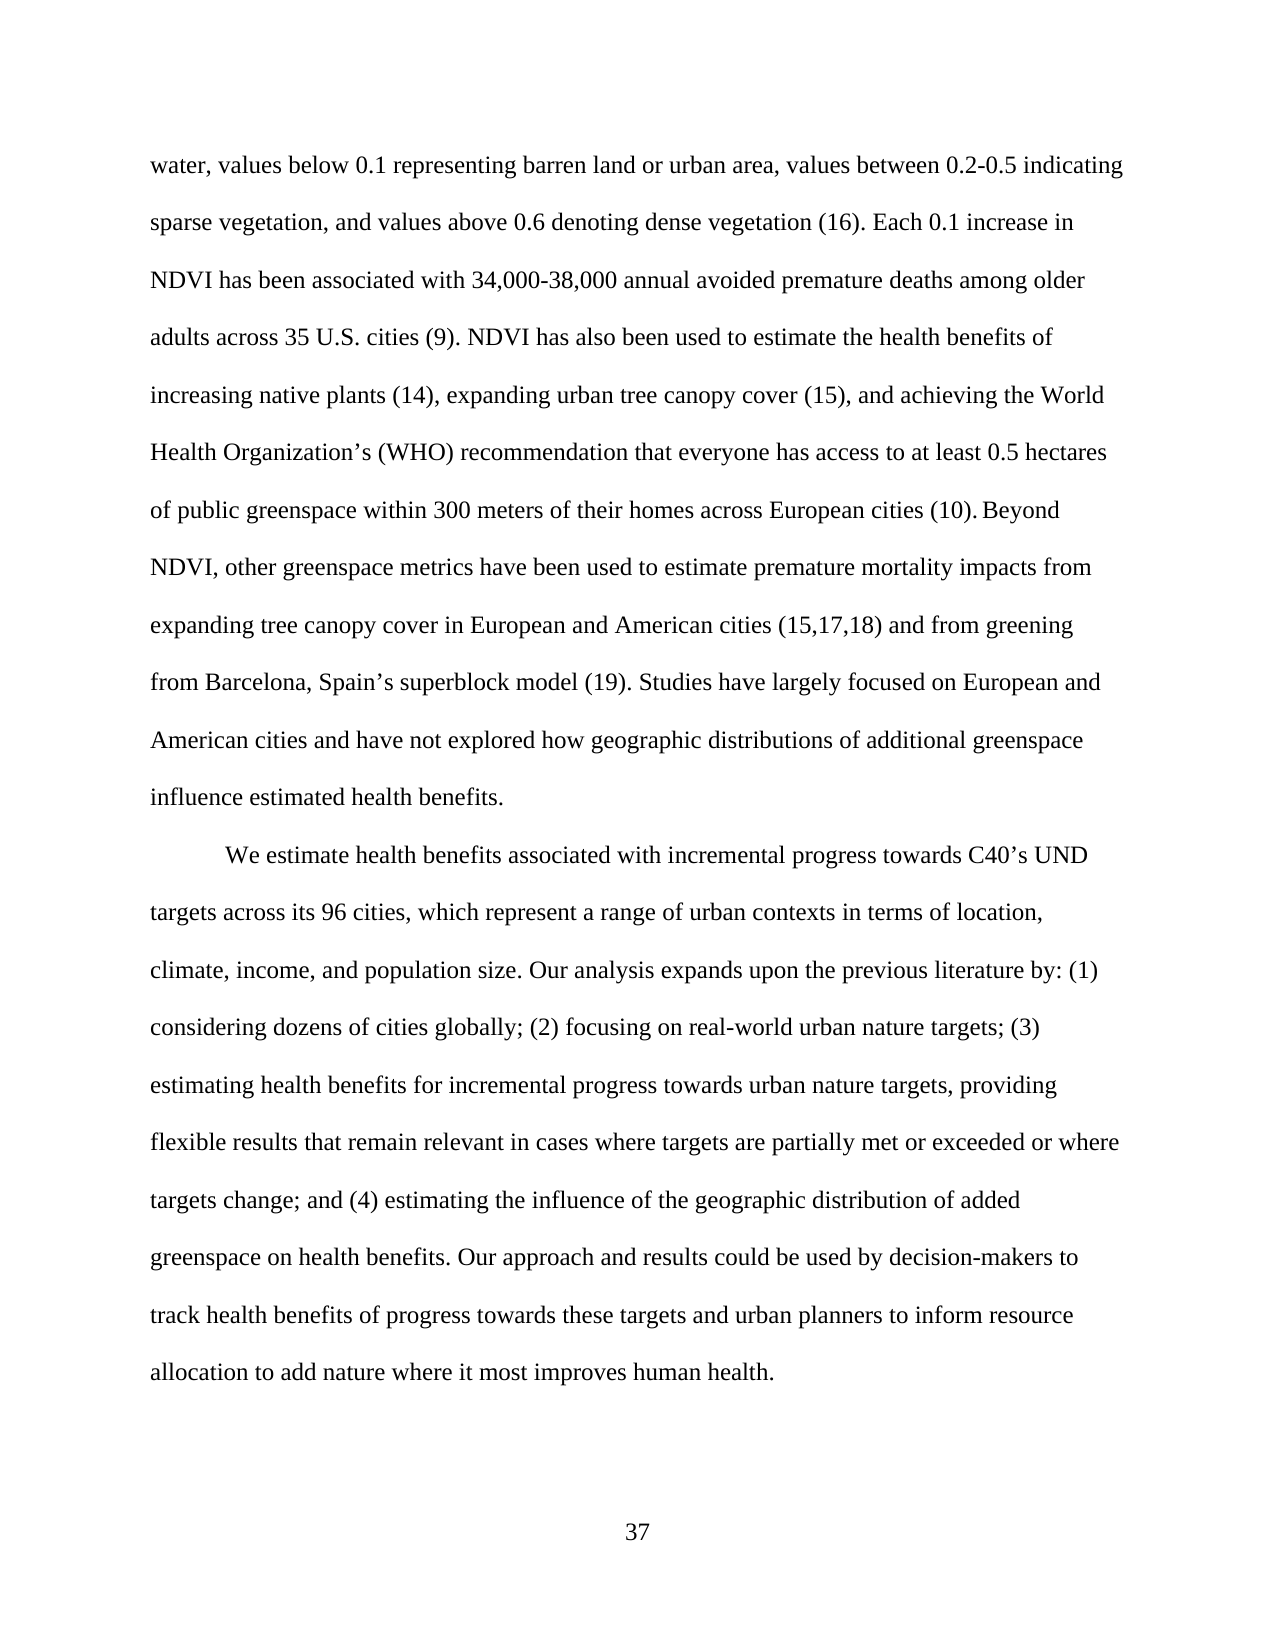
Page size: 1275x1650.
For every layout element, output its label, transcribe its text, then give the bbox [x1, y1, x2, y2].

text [150, 150, 1125, 811]
text We estimate health benefits associated with incremental progress towards C40’s UND targets across its 96 cities, which represent a range of urban contexts in terms of location, climate, income, and population size. Our analysis expands upon the previous literature by: (1) considering dozens of cities globally; (2) focusing on real-world urban nature targets; (3) estimating health benefits for incremental progress towards urban nature targets, providing flexible results that remain relevant in cases where targets are partially met or exceeded or where targets change; and (4) estimating the influence of the geographic distribution of added greenspace on health benefits. Our approach and results could be used by decision-makers to track health benefits of progress towards these targets and urban planners to inform resource allocation to add nature where it most improves human health. [150, 840, 1125, 1386]
